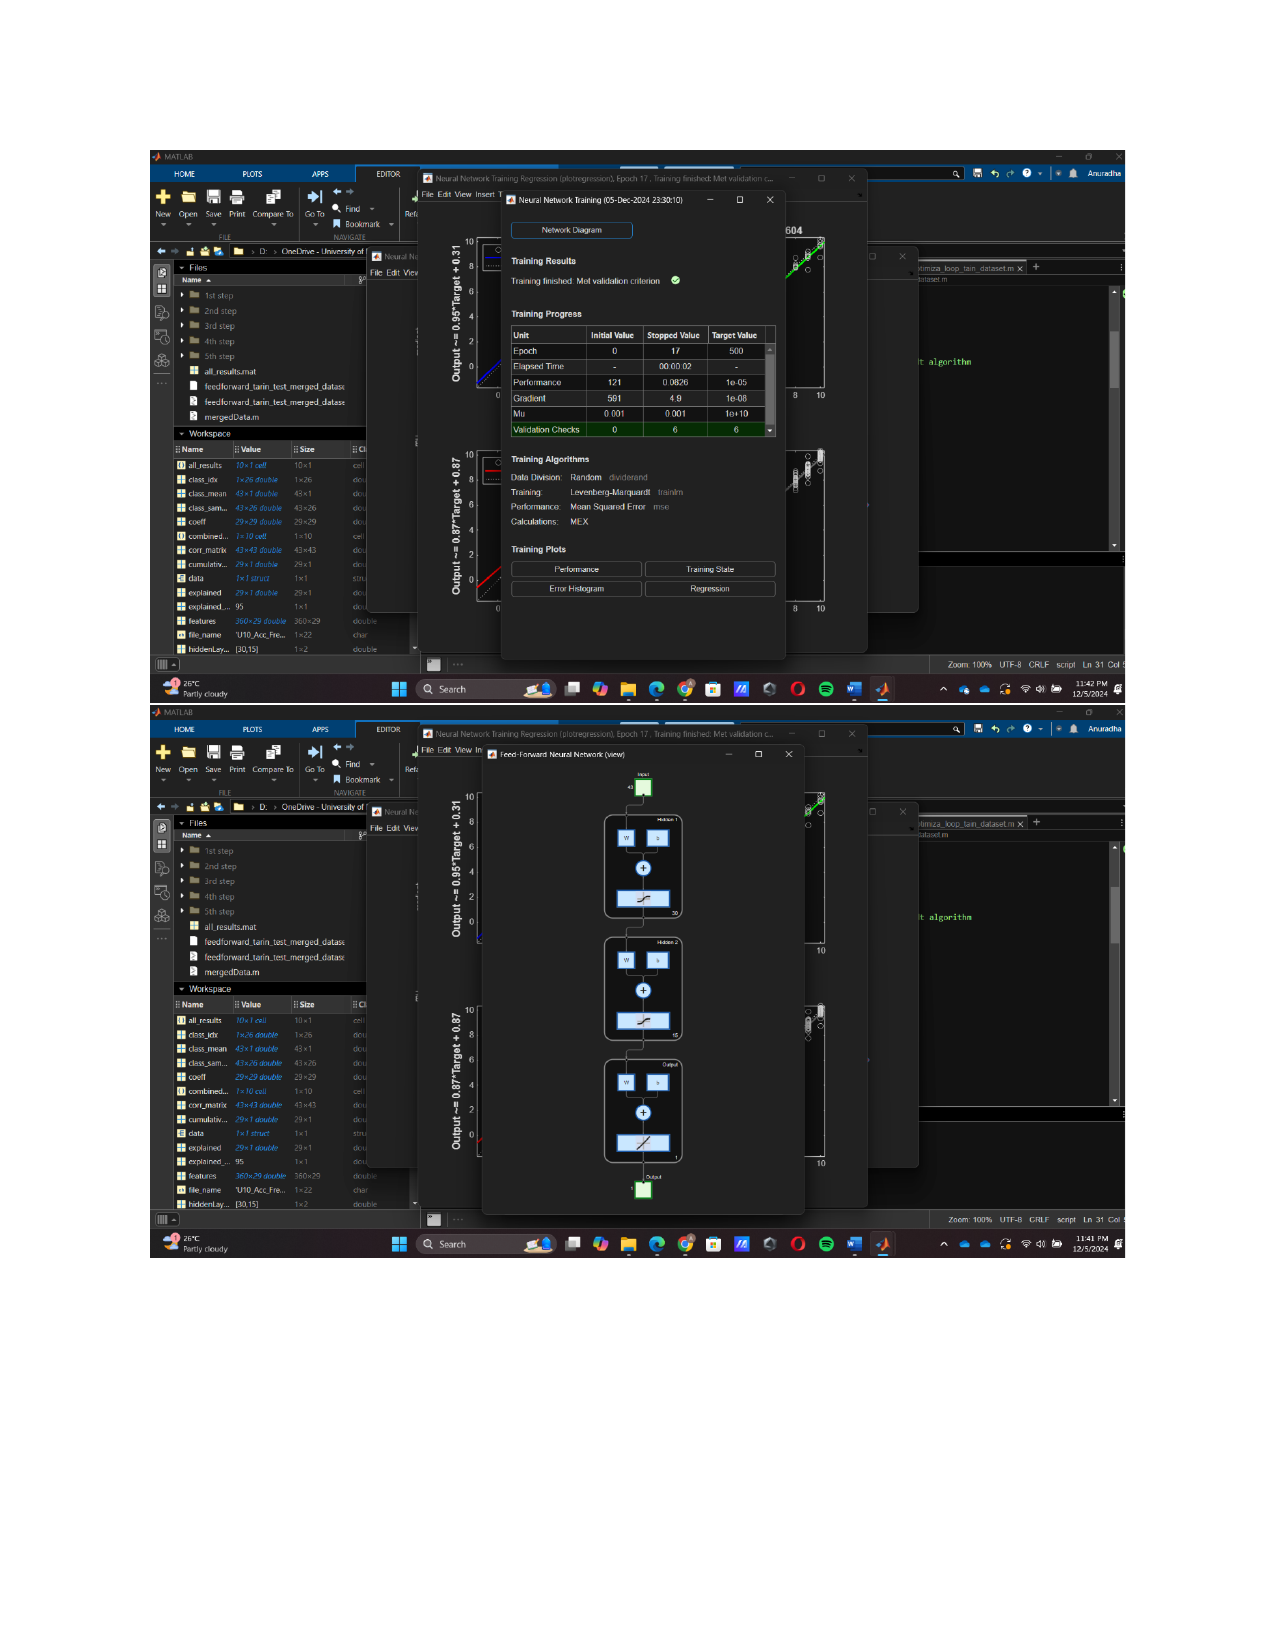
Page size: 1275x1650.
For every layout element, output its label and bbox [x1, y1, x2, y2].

picture [150, 150, 1125, 703]
picture [150, 705, 1125, 1258]
